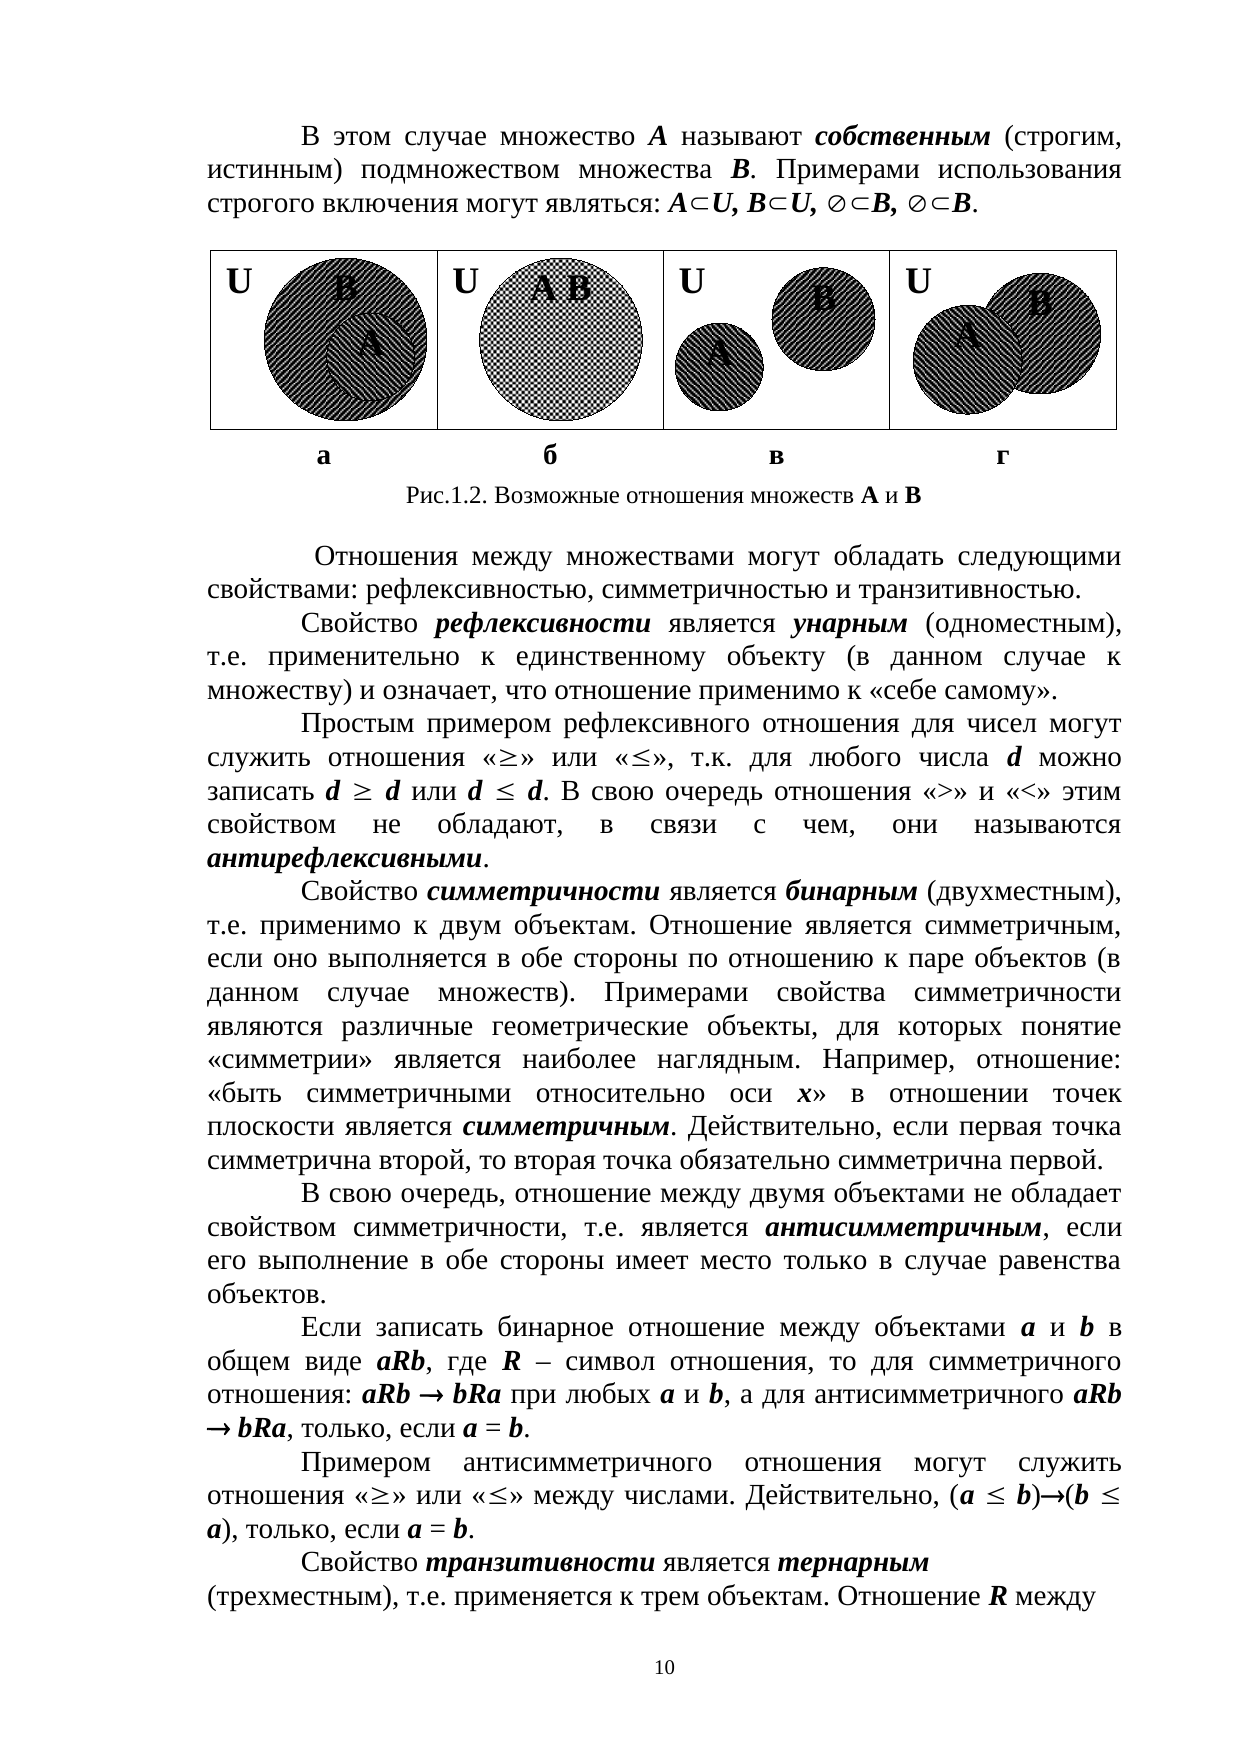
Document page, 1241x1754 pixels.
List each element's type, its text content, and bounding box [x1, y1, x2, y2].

text Свойство рефлексивности является унарным (одноместным), т.е. применительно к единственному объекту (в данном случае к множеству) и означает, что отношение применимо к «себе самому». [207, 605, 1122, 706]
text В свою очередь, отношение между двумя объектами не обладает свойством симметричности, т.е. является антисимметричным, если его выполнение в обе стороны имеет место только в случае равенства объектов. [207, 1175, 1122, 1309]
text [207, 1544, 1122, 1612]
text Отношения между множествами могут обладать следующими свойствами: рефлексивностью, симметричностью и транзитивностью. [207, 244, 1122, 605]
text Свойство симметричности является бинарным (двухместным), т.е. применимо к двум объектам. Отношение является симметричным, если оно выполняется в обе стороны по отношению к паре объектов (в данном случае множеств). Примерами свойства симметричности являются различные геометрические объекты, для которых понятие «симметрии» является наиболее наглядным. Например, отношение: «быть симметричными относительно оси х» в отношении точек плоскости является симметричным. Действительно, если первая точка симметрична второй, то вторая точка обязательно симметрична первой. [207, 873, 1122, 1175]
text Примером антисимметричного отношения могут служить отношения «» или «» между числами. Действительно, (a b)(b a), только, если a = b. [207, 1444, 1122, 1544]
text Простым примером рефлексивного отношения для чисел могут служить отношения «» или «», т.к. для любого числа d можно записать d d или d d. В свою очередь отношения «>» и «<» этим свойством не обладают, в связи с чем, они называются антирефлексивными. [207, 706, 1122, 873]
text В этом случае множество А называют собственным (строгим, истинным) подмножеством множества В. Примерами использования строгого включения могут являться: AU, BU, B, B. [207, 118, 1122, 219]
text Если записать бинарное отношение между объектами a и b в общем виде aRb, где R – символ отношения, то для симметричного отношения: aRb bRa при любых a и b, а для антисимметричного aRb bRa, только, если a = b. [207, 1309, 1122, 1444]
